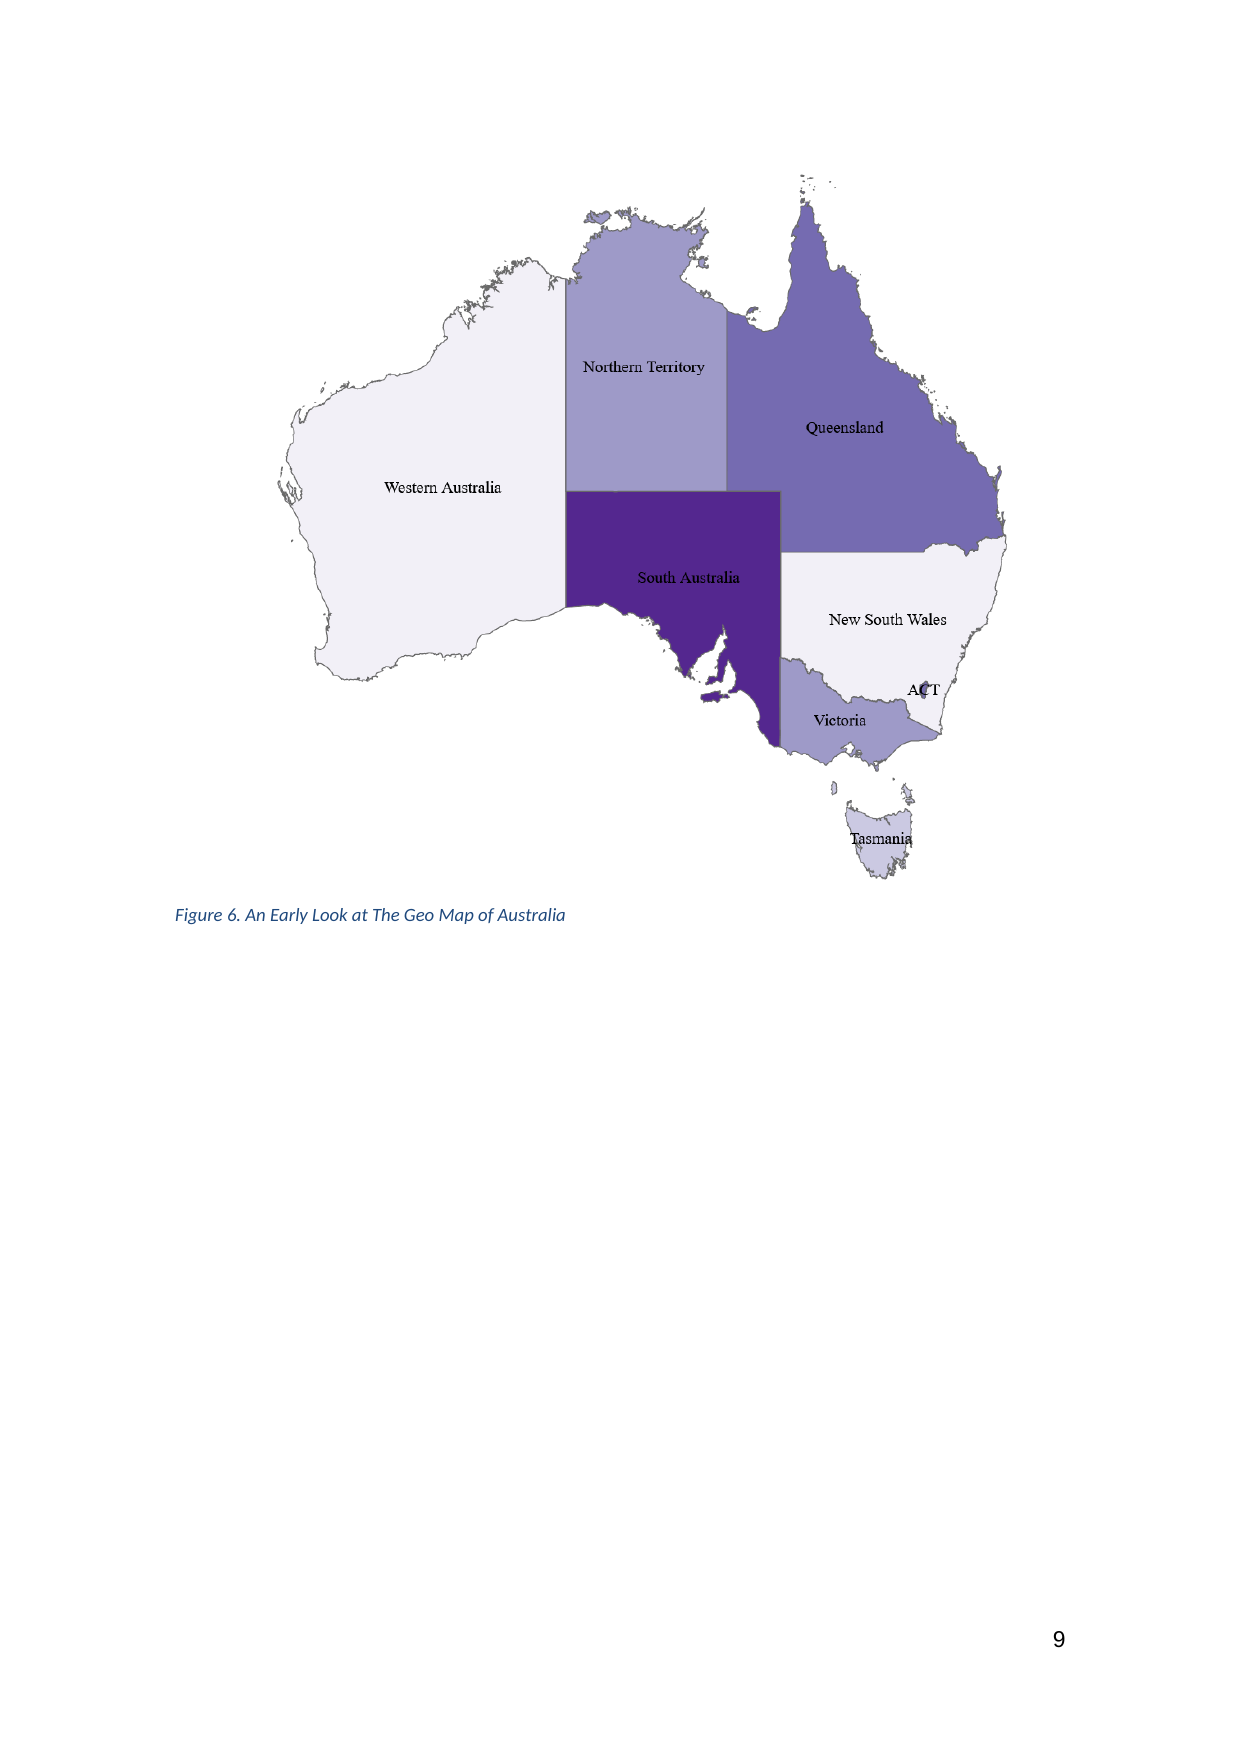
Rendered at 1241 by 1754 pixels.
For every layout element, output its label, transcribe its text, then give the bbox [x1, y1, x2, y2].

picture [175, 156, 1116, 890]
text Figure 6. An Early Look at The Geo Map of Australia [175, 903, 1065, 926]
